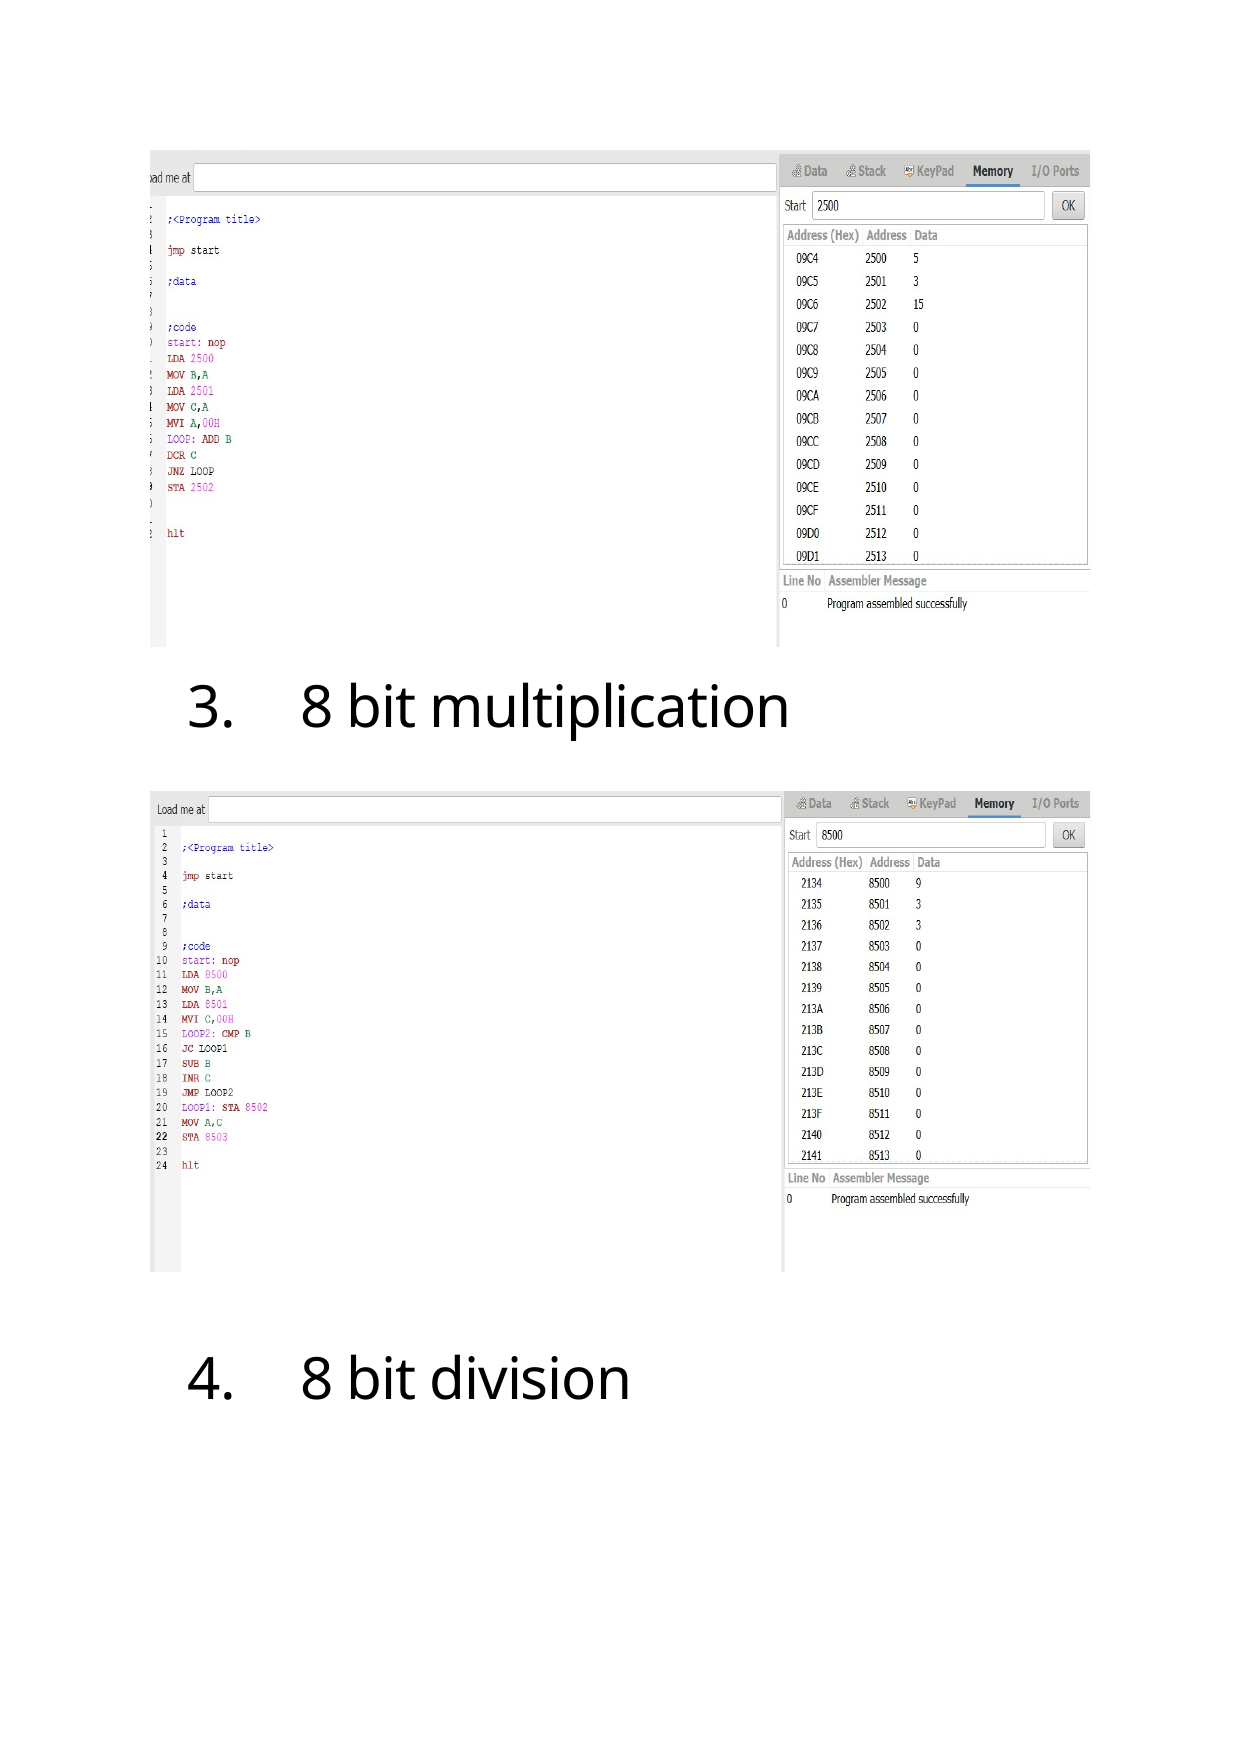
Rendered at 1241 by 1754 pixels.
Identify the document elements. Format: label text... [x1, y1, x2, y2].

picture [150, 150, 1091, 647]
title 8 bit division [187, 1337, 1090, 1417]
title 8 bit multiplication [187, 665, 1090, 744]
picture [150, 791, 1091, 1272]
